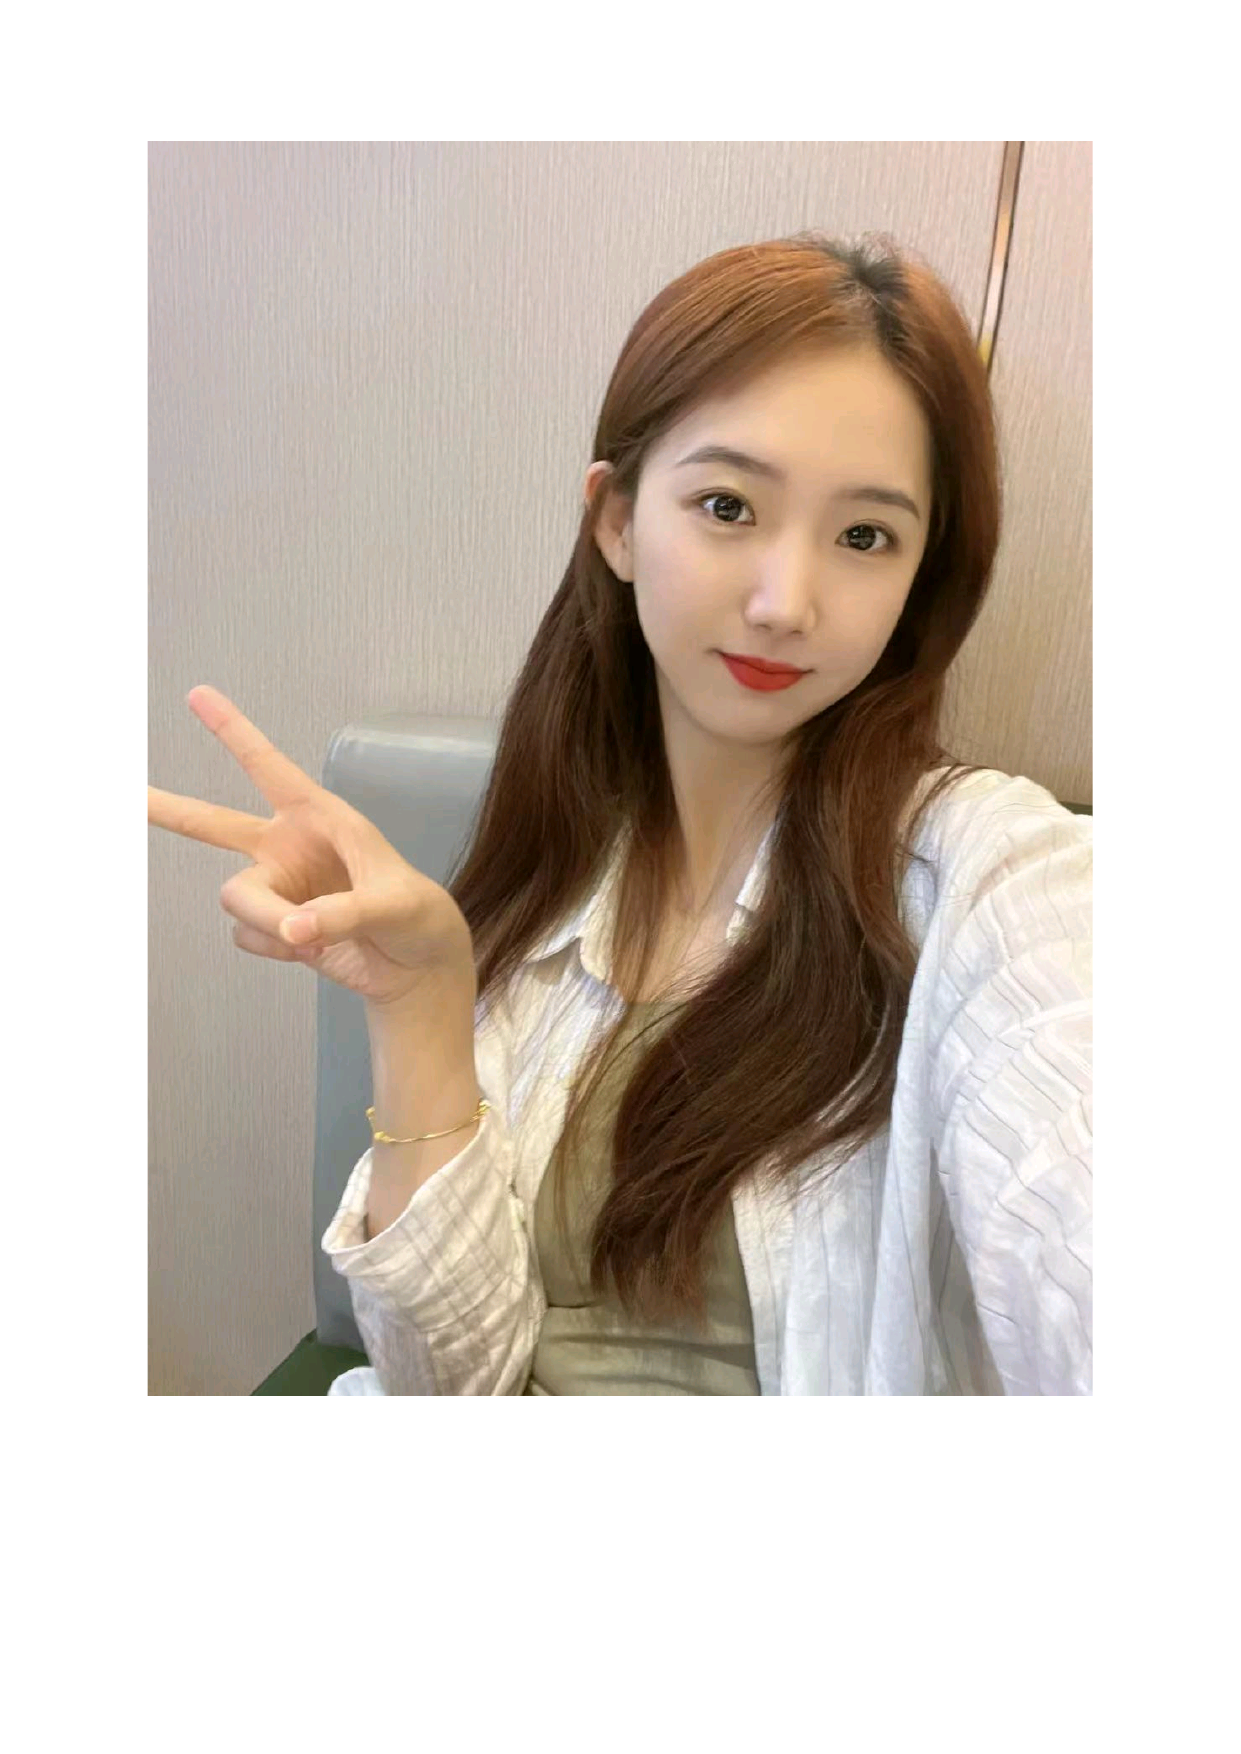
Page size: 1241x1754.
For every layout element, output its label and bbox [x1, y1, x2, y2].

picture [147, 141, 1093, 1396]
